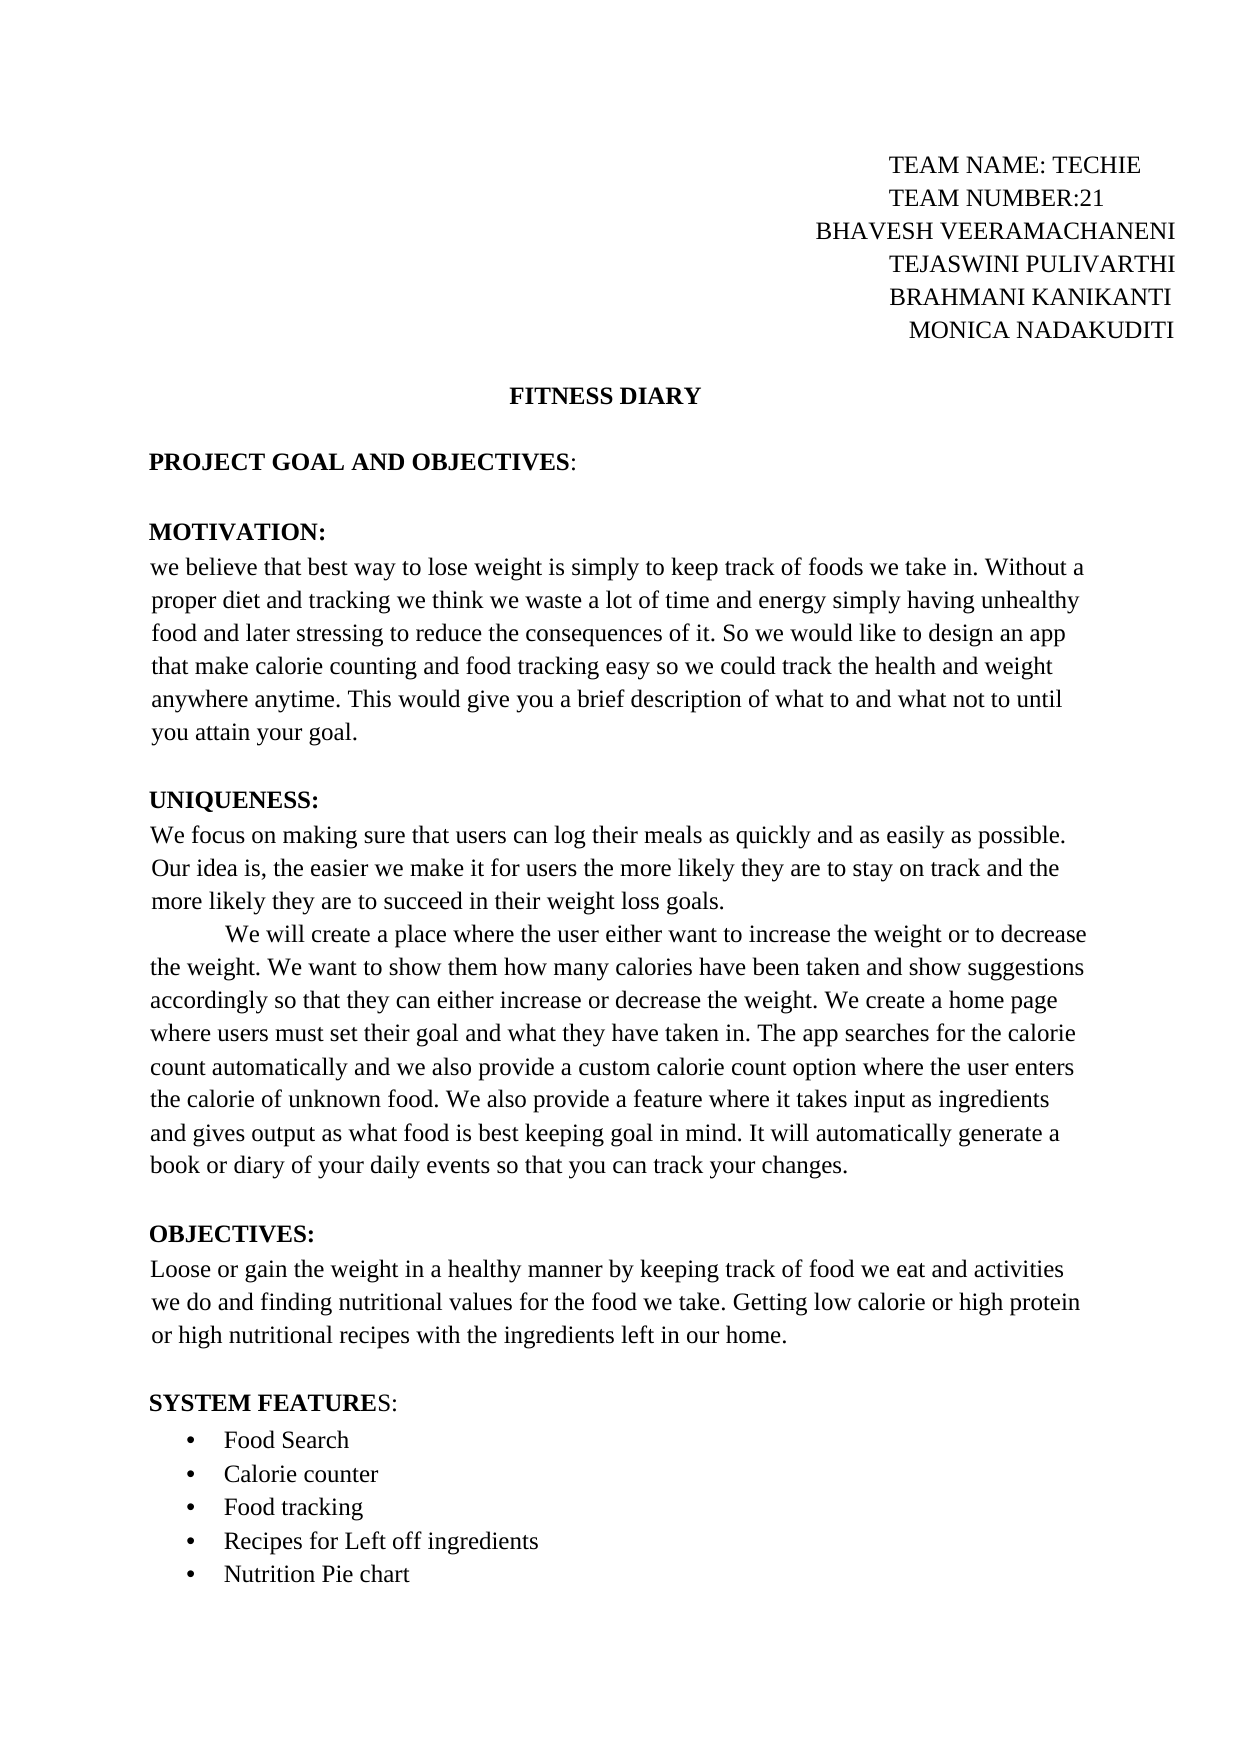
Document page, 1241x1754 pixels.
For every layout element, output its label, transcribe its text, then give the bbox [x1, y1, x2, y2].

text UNIQUENESS: [148, 786, 1176, 814]
list Food tracking [186, 1492, 1091, 1521]
text FITNESS DIARY [88, 381, 1122, 410]
text MOTIVATION: [148, 517, 1176, 546]
text BHAVESH VEERAMACHANENI [88, 216, 1176, 245]
list Nutrition Pie chart [186, 1559, 1091, 1588]
text We focus on making sure that users can log their meals as quickly and as easily as possible. Our idea is, the easier we make it for users the more likely they are to stay on track and the more likely they are to succeed in their weight loss goals. [150, 820, 1091, 915]
text we believe that best way to lose weight is simply to keep track of foods we take in. Without a proper diet and tracking we think we waste a lot of time and energy simply having unhealthy food and later stressing to reduce the consequences of it. So we would like to design an app that make calorie counting and food tracking easy so we could track the health and weight anywhere anytime. This would give you a brief description of what to and what not to until you attain your goal. [150, 552, 1091, 746]
list Calorie counter [186, 1459, 1091, 1488]
list Recipes for Left off ingredients [186, 1526, 1091, 1554]
text We will create a place where the user either want to increase the weight or to decrease the weight. We want to show them how many calories have been taken and show suggestions accordingly so that they can either increase or decrease the weight. We create a home page where users must set their goal and what they have taken in. The app searches for the calorie count automatically and we also provide a custom calorie count option where the user enters the calorie of unknown food. We also provide a feature where it takes input as ingredients and gives output as what food is best keeping goal in mind. It will automatically generate a book or diary of your daily events so that you can track your changes. [150, 919, 1091, 1179]
text TEAM NUMBER:21 [161, 183, 1104, 212]
list Food Search [186, 1425, 1091, 1454]
text TEAM NAME: TECHIE [161, 150, 1141, 179]
text SYSTEM FEATURES: [148, 1388, 1176, 1417]
text BRAHMANI KANIKANTI [161, 282, 1172, 311]
text Loose or gain the weight in a healthy manner by keeping track of food we eat and activities we do and finding nutritional values for the food we take. Getting low calorie or high protein or high nutritional recipes with the ingredients left in our home. [150, 1254, 1091, 1348]
text MONICA NADAKUDITI [161, 315, 1174, 344]
text TEJASWINI PULIVARTHI [161, 249, 1176, 278]
text OBJECTIVES: [148, 1219, 1176, 1248]
text PROJECT GOAL AND OBJECTIVES: [148, 447, 1176, 476]
